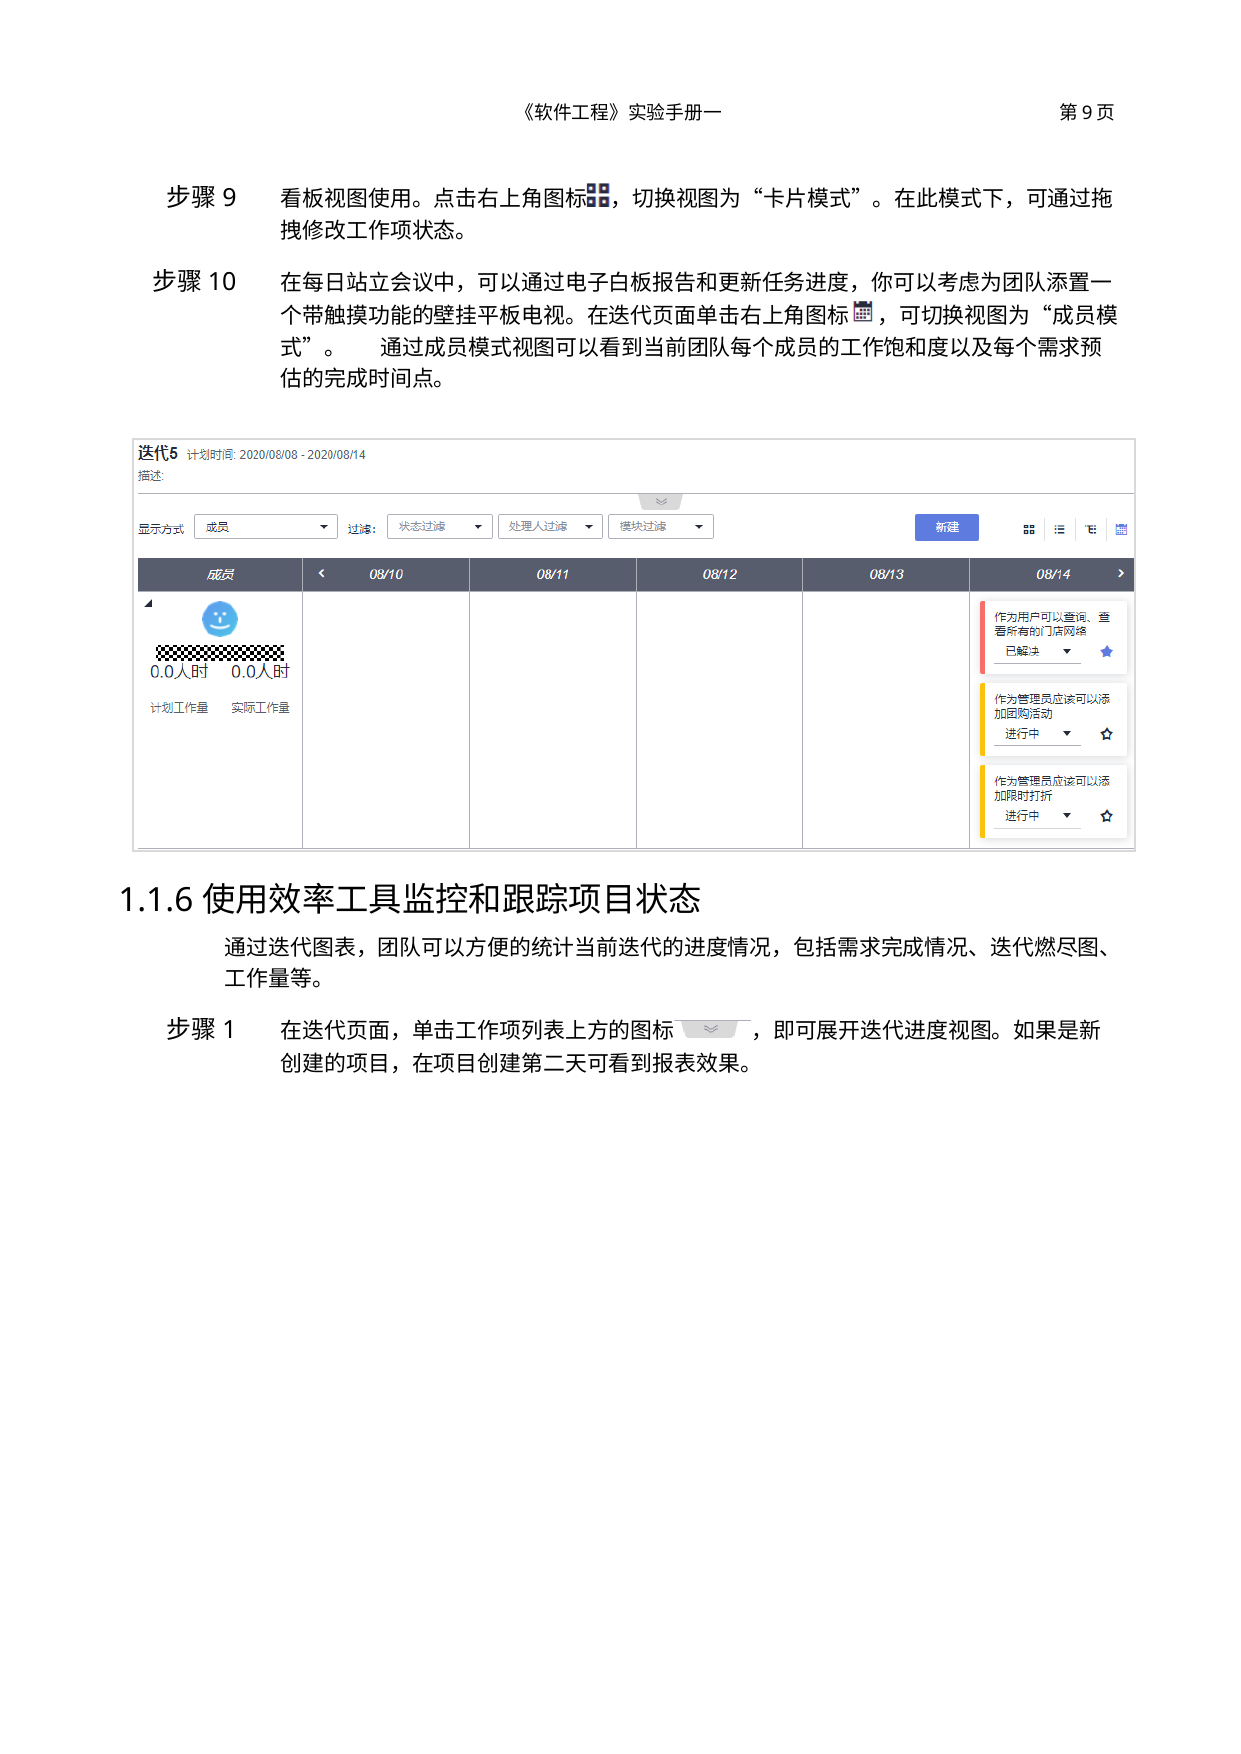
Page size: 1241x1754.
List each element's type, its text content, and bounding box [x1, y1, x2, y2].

text 在迭代页面，单击工作项列表上方的图标，即可展开迭代进度视图。如果是新创建的项目，在项目创建第二天可看到报表效果。 [236, 1009, 1122, 1077]
text 通过迭代图表，团队可以方便的统计当前迭代的进度情况，包括需求完成情况、迭代燃尽图、工作量等。 [224, 929, 1122, 993]
picture [586, 182, 611, 207]
picture [674, 1018, 751, 1039]
picture [134, 440, 1134, 850]
subtitle 使用效率工具监控和跟踪项目状态 [118, 873, 1122, 921]
text 在每日站立会议中，可以通过电子白板报告和更新任务进度，你可以考虑为团队添置一个带触摸功能的壁挂平板电视。在迭代页面单击右上角图标，可切换视图为“成员模式”。 通过成员模式视图可以看到当前团队每个成员的工作饱和度以及每个需求预估的完成时间点。 [236, 262, 1122, 393]
picture [849, 300, 877, 324]
text 看板视图使用。点击右上角图标，切换视图为“卡片模式”。在此模式下，可通过拖拽修改工作项状态。 [236, 177, 1122, 245]
